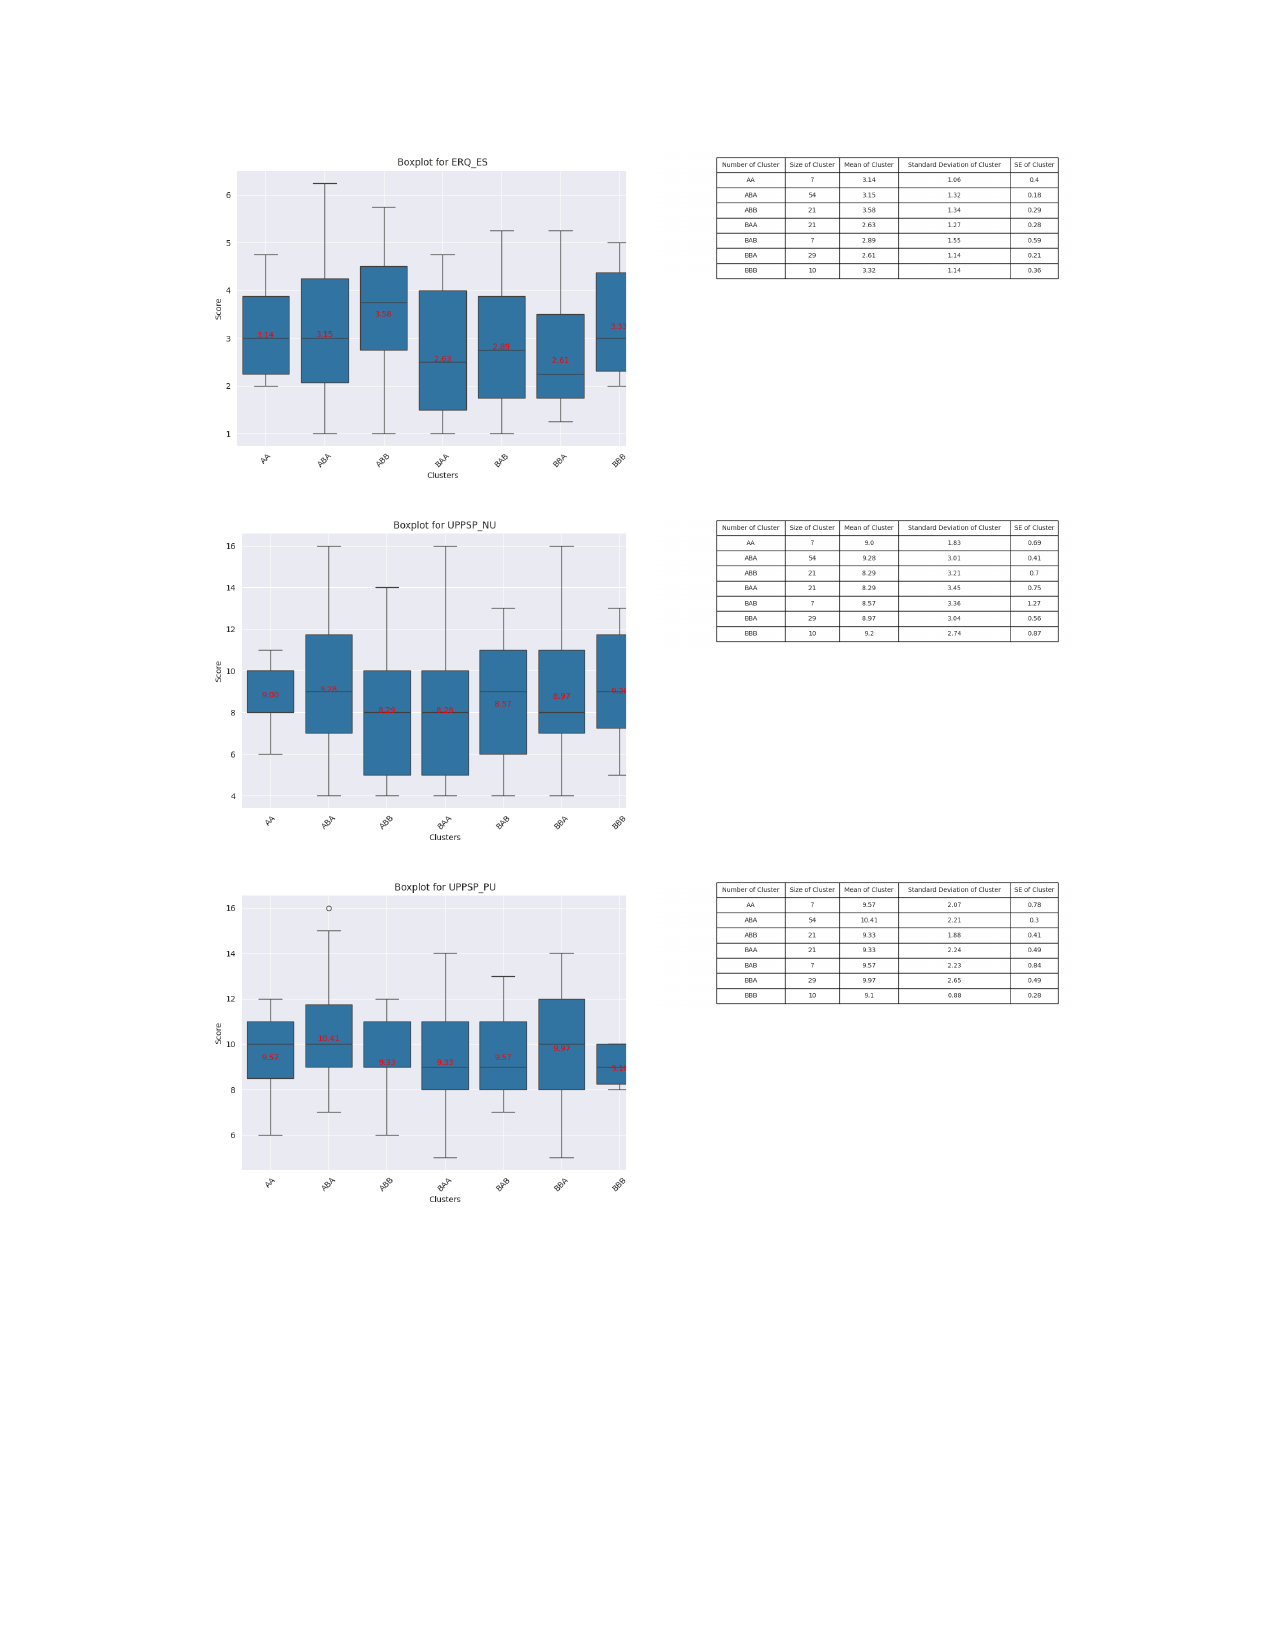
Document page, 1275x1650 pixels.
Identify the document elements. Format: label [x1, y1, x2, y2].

picture [206, 874, 627, 1212]
picture [656, 512, 1077, 648]
table_header [176, 874, 626, 1237]
table_header [626, 874, 1076, 1237]
picture [656, 150, 1077, 285]
table_header [626, 150, 1076, 512]
table_header [626, 512, 1076, 874]
picture [656, 874, 1077, 1010]
table_header [176, 150, 626, 512]
table_header [176, 512, 626, 874]
picture [206, 150, 627, 488]
picture [206, 512, 627, 850]
